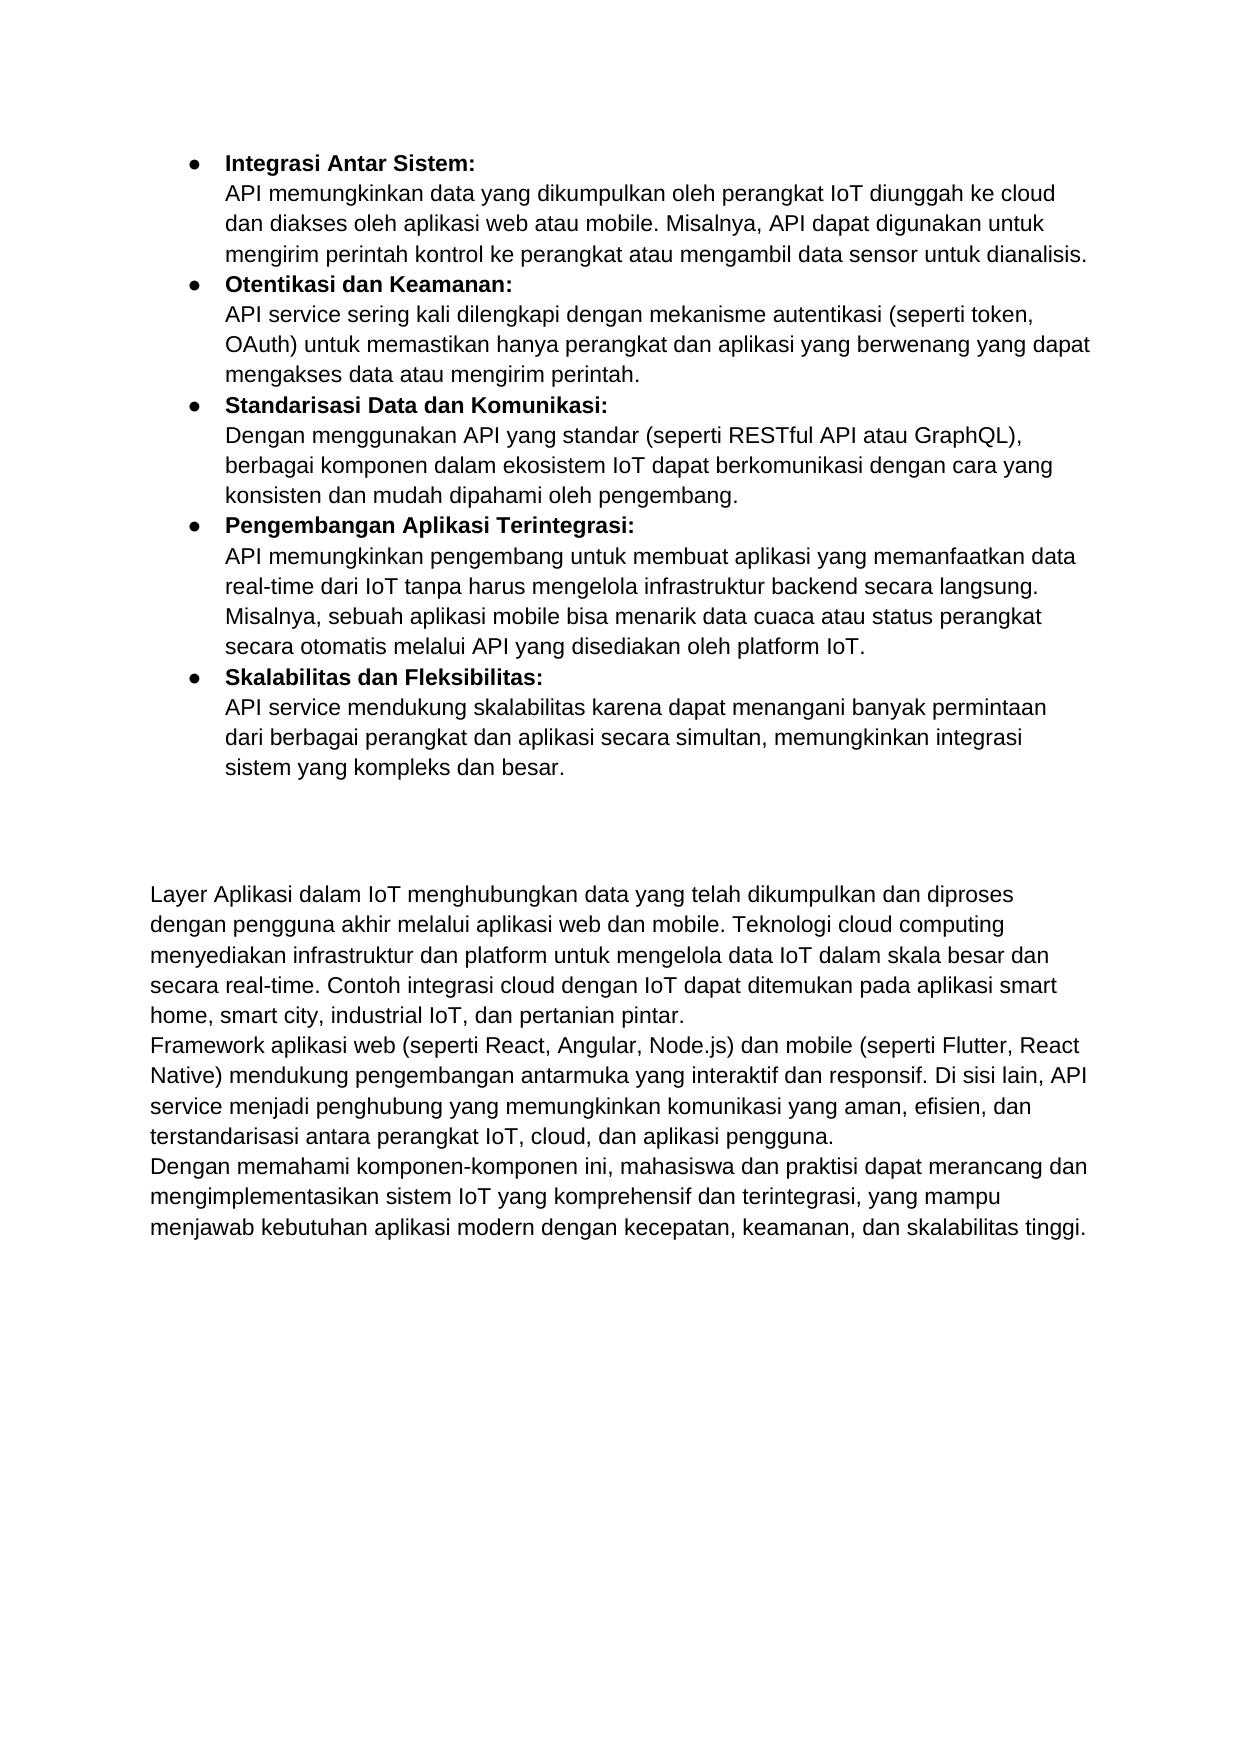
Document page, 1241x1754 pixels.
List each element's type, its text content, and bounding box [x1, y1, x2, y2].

list Integrasi Antar Sistem: API memungkinkan data yang dikumpulkan oleh perangkat IoT diunggah ke cloud dan diakses oleh aplikasi web atau mobile. Misalnya, API dapat digunakan untuk mengirim perintah kontrol ke perangkat atau mengambil data sensor untuk dianalisis. [187, 150, 1090, 267]
list Skalabilitas dan Fleksibilitas: API service mendukung skalabilitas karena dapat menangani banyak permintaan dari berbagai perangkat dan aplikasi secara simultan, memungkinkan integrasi sistem yang kompleks dan besar. [187, 663, 1090, 781]
text Layer Aplikasi dalam IoT menghubungkan data yang telah dikumpulkan dan diproses dengan pengguna akhir melalui aplikasi web dan mobile. Teknologi cloud computing menyediakan infrastruktur dan platform untuk mengelola data IoT dalam skala besar dan secara real-time. Contoh integrasi cloud dengan IoT dapat ditemukan pada aplikasi smart home, smart city, industrial IoT, dan pertanian pintar. Framework aplikasi web (seperti React, Angular, Node.js) dan mobile (seperti Flutter, React Native) mendukung pengembangan antarmuka yang interaktif dan responsif. Di sisi lain, API service menjadi penghubung yang memungkinkan komunikasi yang aman, efisien, dan terstandarisasi antara perangkat IoT, cloud, dan aplikasi pengguna. Dengan memahami komponen-komponen ini, mahasiswa dan praktisi dapat merancang dan mengimplementasikan sistem IoT yang komprehensif dan terintegrasi, yang mampu menjawab kebutuhan aplikasi modern dengan kecepatan, keamanan, dan skalabilitas tinggi. [150, 881, 1090, 1240]
list Pengembangan Aplikasi Terintegrasi: API memungkinkan pengembang untuk membuat aplikasi yang memanfaatkan data real-time dari IoT tanpa harus mengelola infrastruktur backend secara langsung. Misalnya, sebuah aplikasi mobile bisa menarik data cuaca atau status perangkat secara otomatis melalui API yang disediakan oleh platform IoT. [187, 512, 1090, 660]
list Otentikasi dan Keamanan: API service sering kali dilengkapi dengan mekanisme autentikasi (seperti token, OAuth) untuk memastikan hanya perangkat dan aplikasi yang berwenang yang dapat mengakses data atau mengirim perintah. [187, 271, 1090, 388]
list Standarisasi Data dan Komunikasi: Dengan menggunakan API yang standar (seperti RESTful API atau GraphQL), berbagai komponen dalam ekosistem IoT dapat berkomunikasi dengan cara yang konsisten dan mudah dipahami oleh pengembang. [187, 392, 1090, 509]
